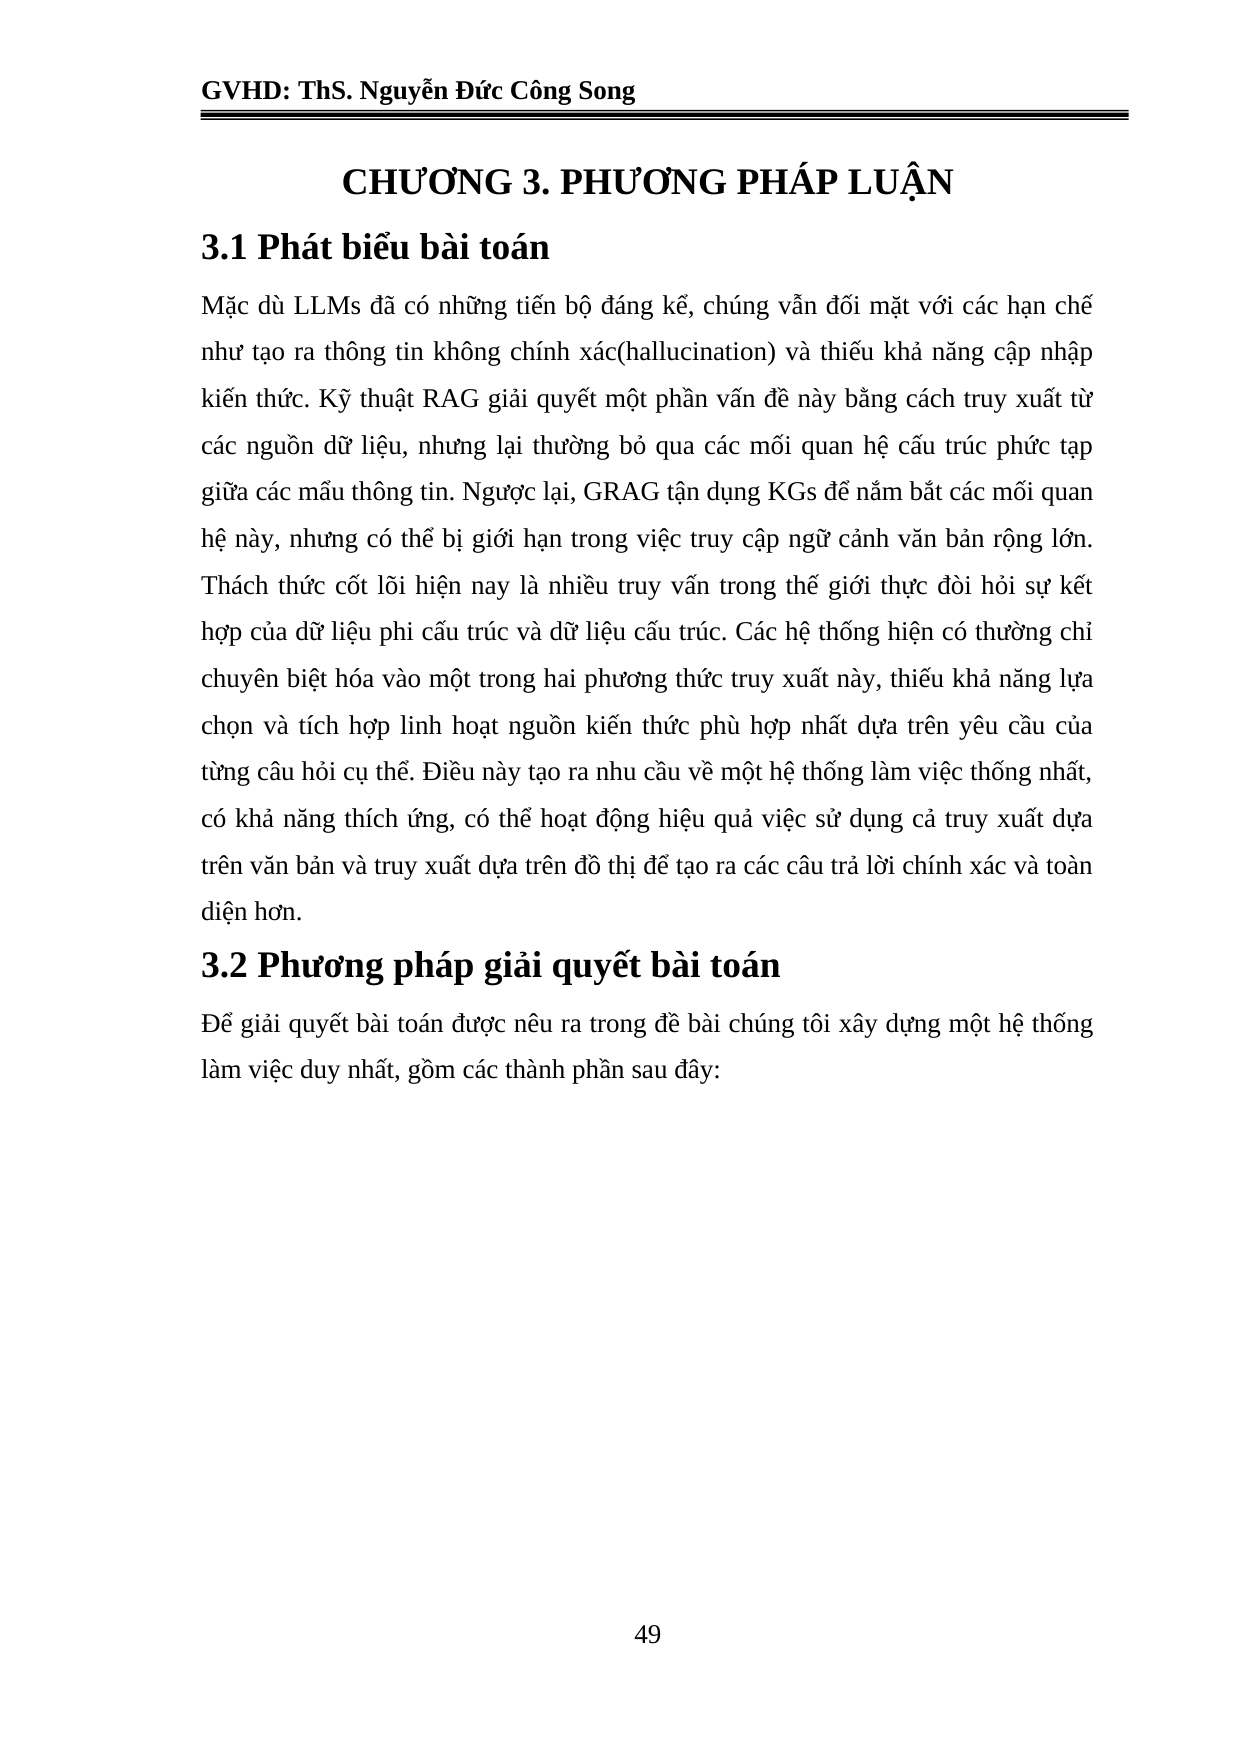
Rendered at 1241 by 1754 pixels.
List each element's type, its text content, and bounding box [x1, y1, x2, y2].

subtitle Phát biểu bài toán [201, 224, 1094, 267]
text Mặc dù LLMs đã có những tiến bộ đáng kể, chúng vẫn đối mặt với các hạn chế như tạo ra thông tin không chính xác(hallucination) và thiếu khả năng cập nhập kiến thức. Kỹ thuật RAG giải quyết một phần vấn đề này bằng cách truy xuất từ các nguồn dữ liệu, nhưng lại thường bỏ qua các mối quan hệ cấu trúc phức tạp giữa các mẩu thông tin. Ngược lại, GRAG tận dụng KGs để nắm bắt các mối quan hệ này, nhưng có thể bị giới hạn trong việc truy cập ngữ cảnh văn bản rộng lớn. Thách thức cốt lõi hiện nay là nhiều truy vấn trong thế giới thực đòi hỏi sự kết hợp của dữ liệu phi cấu trúc và dữ liệu cấu trúc. Các hệ thống hiện có thường chỉ chuyên biệt hóa vào một trong hai phương thức truy xuất này, thiếu khả năng lựa chọn và tích hợp linh hoạt nguồn kiến thức phù hợp nhất dựa trên yêu cầu của từng câu hỏi cụ thể. Điều này tạo ra nhu cầu về một hệ thống làm việc thống nhất, có khả năng thích ứng, có thể hoạt động hiệu quả việc sử dụng cả truy xuất dựa trên văn bản và truy xuất dựa trên đồ thị để tạo ra các câu trả lời chính xác và toàn diện hơn. [201, 289, 1094, 927]
subtitle PHƯƠNG PHÁP LUẬN [201, 159, 1094, 203]
text Để giải quyết bài toán được nêu ra trong đề bài chúng tôi xây dựng một hệ thống làm việc duy nhất, gồm các thành phần sau đây: [201, 1007, 1094, 1085]
subtitle Phương pháp giải quyết bài toán [201, 942, 1094, 985]
